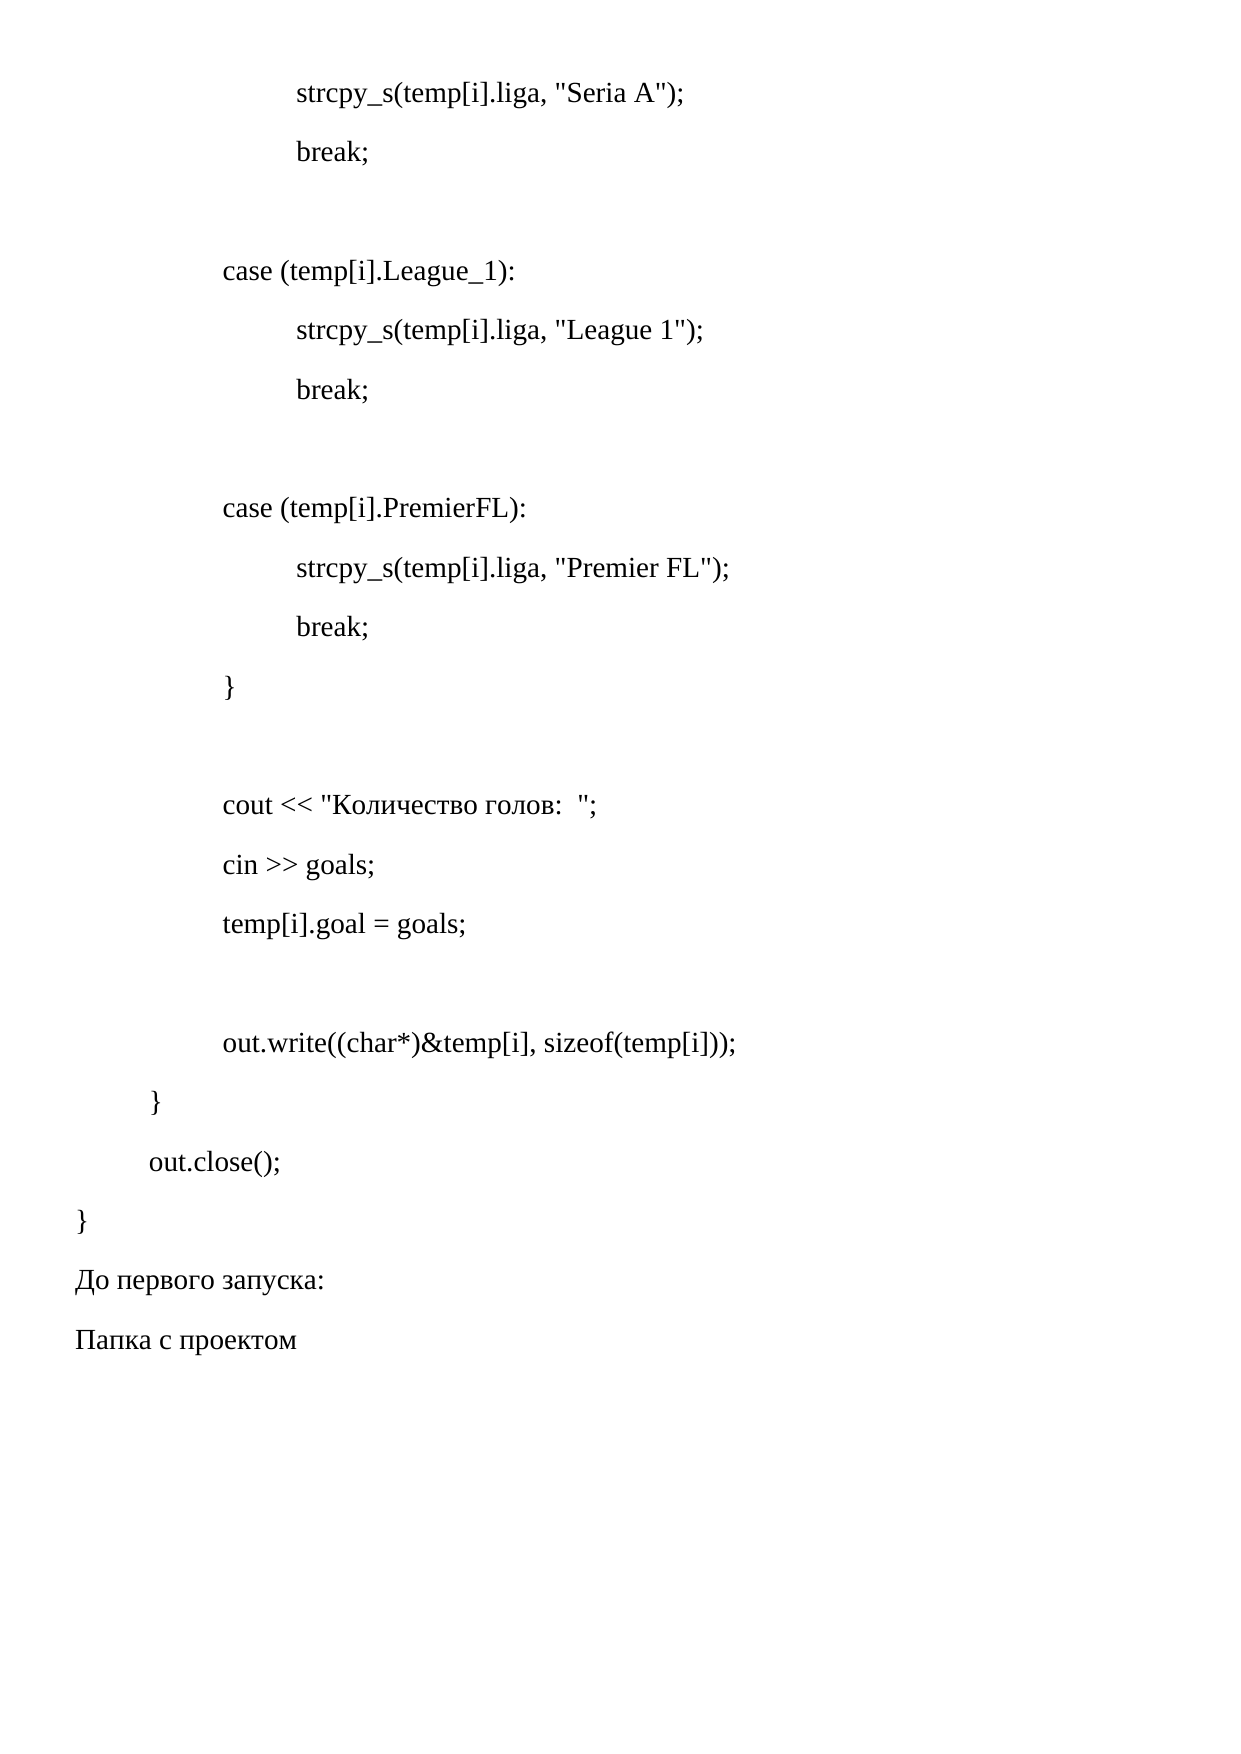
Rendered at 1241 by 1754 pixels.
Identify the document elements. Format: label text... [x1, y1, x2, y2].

text out.write((char*)&temp[i], sizeof(temp[i])); [75, 1025, 1165, 1058]
text } [75, 669, 1165, 702]
text До первого запуска: [75, 1262, 1165, 1296]
text strcpy_s(temp[i].liga, "Premier FL"); [75, 550, 1165, 583]
text cin >> goals; [75, 847, 1165, 880]
text break; [75, 609, 1165, 643]
text out.close(); [75, 1144, 1165, 1177]
text cout << "Количество голов: "; [75, 787, 1165, 821]
text temp[i].goal = goals; [75, 906, 1165, 940]
text } [75, 1203, 1165, 1237]
text case (temp[i].PremierFL): [75, 491, 1165, 524]
text } [75, 1084, 1165, 1118]
text break; [75, 134, 1165, 168]
text strcpy_s(temp[i].liga, "Seria A"); [75, 75, 1165, 108]
text break; [75, 372, 1165, 405]
text strcpy_s(temp[i].liga, "League 1"); [75, 312, 1165, 346]
text Папка с проектом [75, 1322, 1165, 1355]
text case (temp[i].League_1): [75, 253, 1165, 287]
